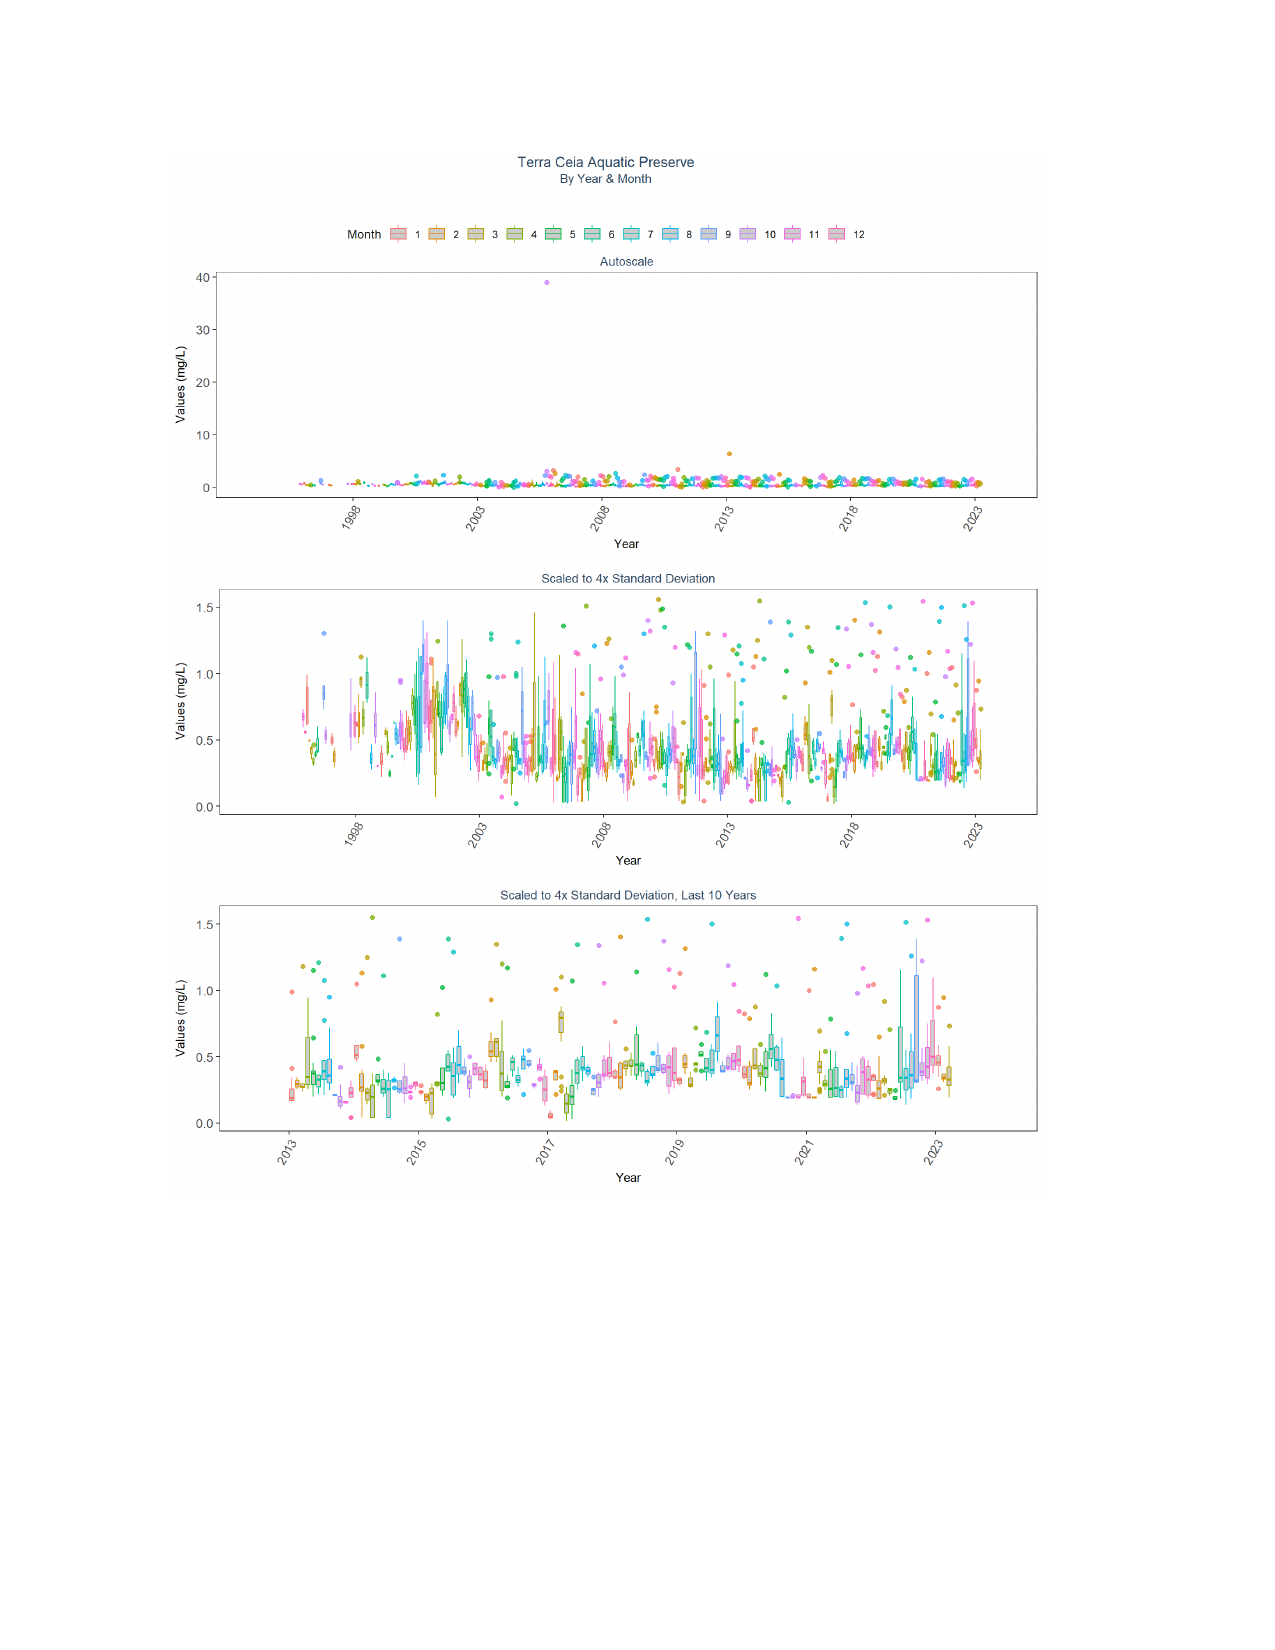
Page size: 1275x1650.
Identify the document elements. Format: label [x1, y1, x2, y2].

picture [168, 150, 1044, 1200]
